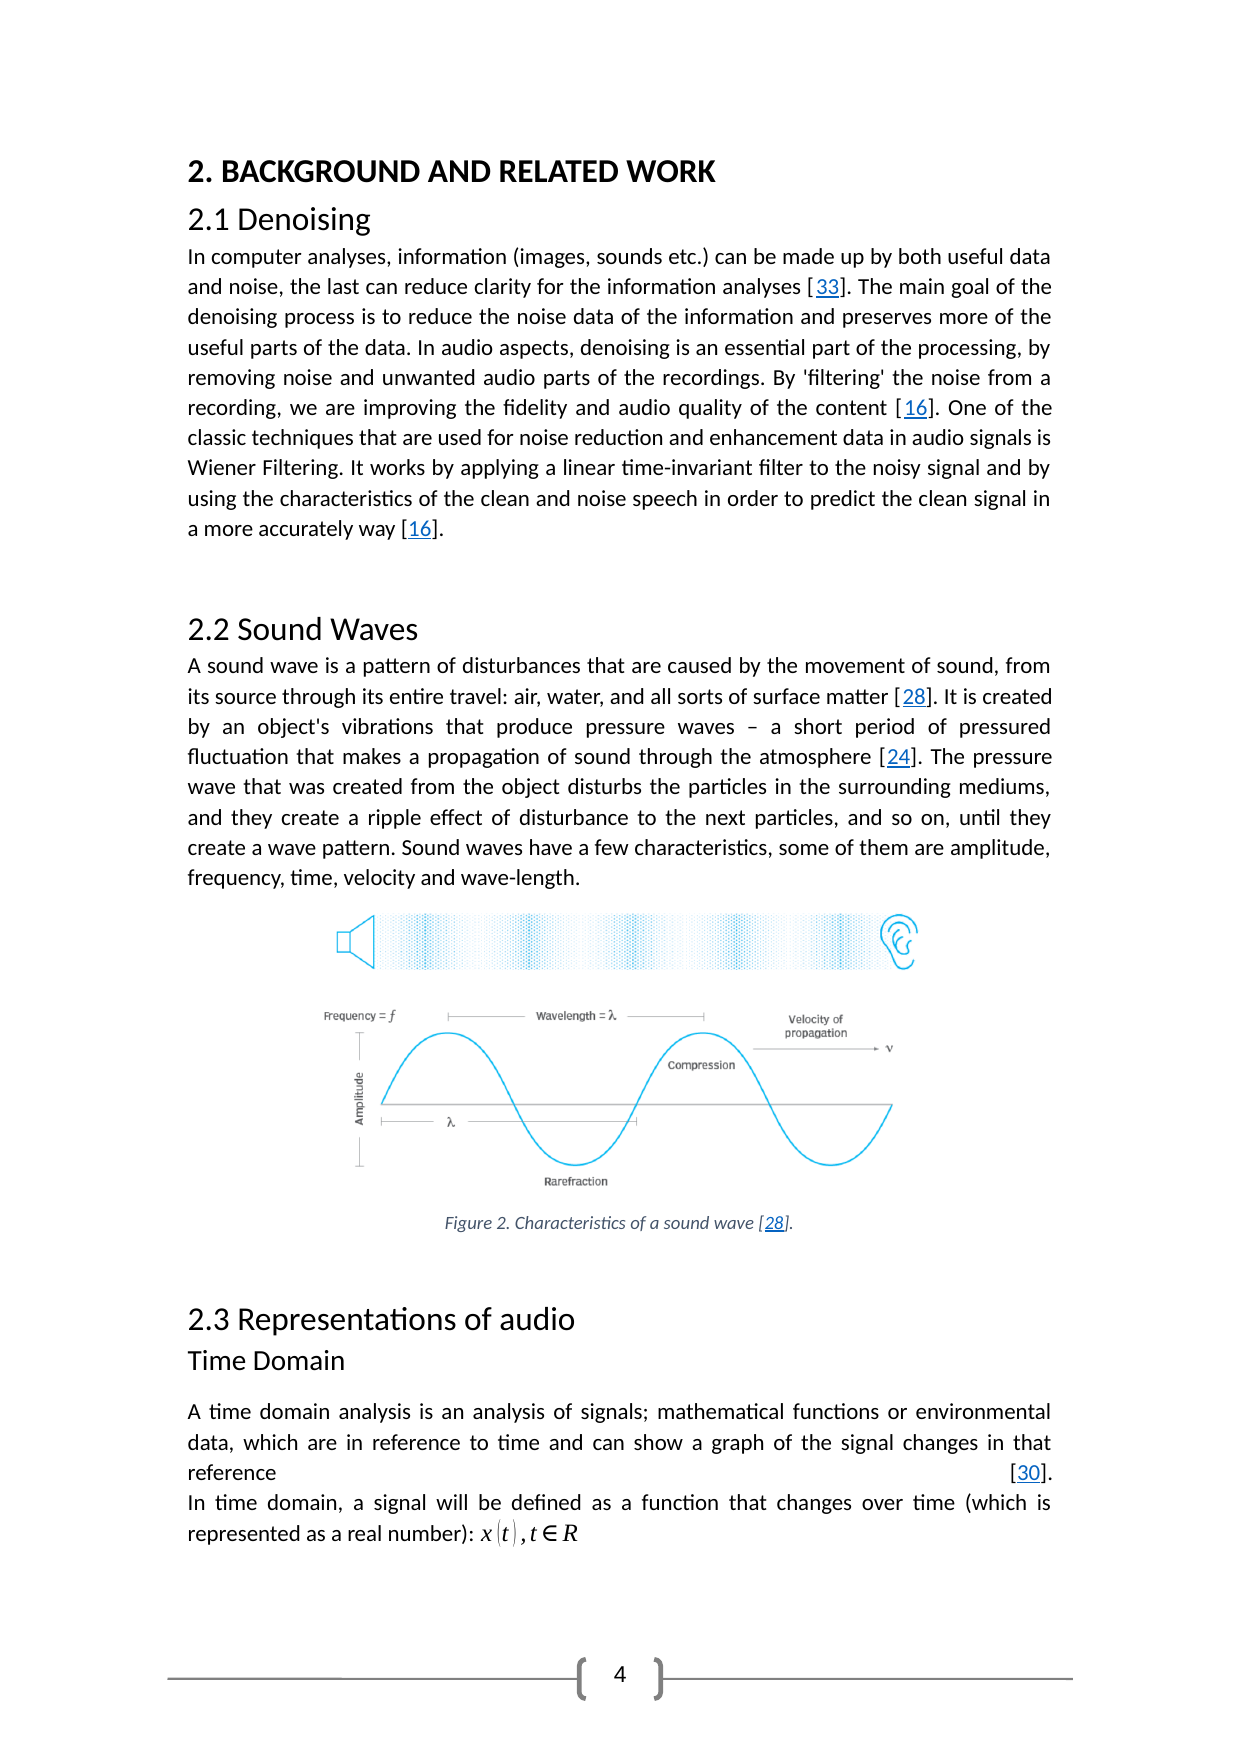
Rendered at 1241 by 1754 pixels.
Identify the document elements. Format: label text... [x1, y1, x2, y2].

text Time Domain [187, 1342, 1053, 1378]
text A sound wave is a pattern of disturbances that are caused by the movement of sound, from its source through its entire travel: air, water, and all sorts of surface matter [28]. It is created by an object's vibrations that produce pressure waves – a short period of pressured fluctuation that makes a propagation of sound through the atmosphere [24]. The pressure wave that was created from the object disturbs the particles in the surrounding mediums, and they create a ripple effect of disturbance to the next particles, and so on, until they create a wave pattern. Sound waves have a few characteristics, some of them are amplitude, frequency, time, velocity and wave-length. [187, 652, 1053, 891]
subtitle 2. BACKGROUND AND RELATED WORK [187, 150, 1053, 191]
subtitle 2.1 Denoising [187, 198, 1053, 239]
text Figure 2. Characteristics of a sound wave [28]. [187, 1211, 1053, 1234]
picture [316, 910, 925, 1193]
text A time domain analysis is an analysis of signals; mathematical functions or environmental data, which are in reference to time and can show a graph of the signal changes in that reference [30]. In time domain, a signal will be defined as a function that changes over time (which is represented as a real number): [187, 1397, 1053, 1549]
subtitle 2.3 Representations of audio [187, 1298, 1053, 1339]
text In computer analyses, information (images, sounds etc.) can be made up by both useful data and noise, the last can reduce clarity for the information analyses [33]. The main goal of the denoising process is to reduce the noise data of the information and preserves more of the useful parts of the data. In audio aspects, denoising is an essential part of the processing, by removing noise and unwanted audio parts of the recordings. By 'filtering' the noise from a recording, we are improving the fidelity and audio quality of the content [16]. One of the classic techniques that are used for noise reduction and enhancement data in audio signals is Wiener Filtering. It works by applying a linear time-invariant filter to the noisy signal and by using the characteristics of the clean and noise speech in order to predict the clean signal in a more accurately way [16]. [187, 242, 1053, 542]
subtitle 2.2 Sound Waves [187, 608, 1053, 648]
